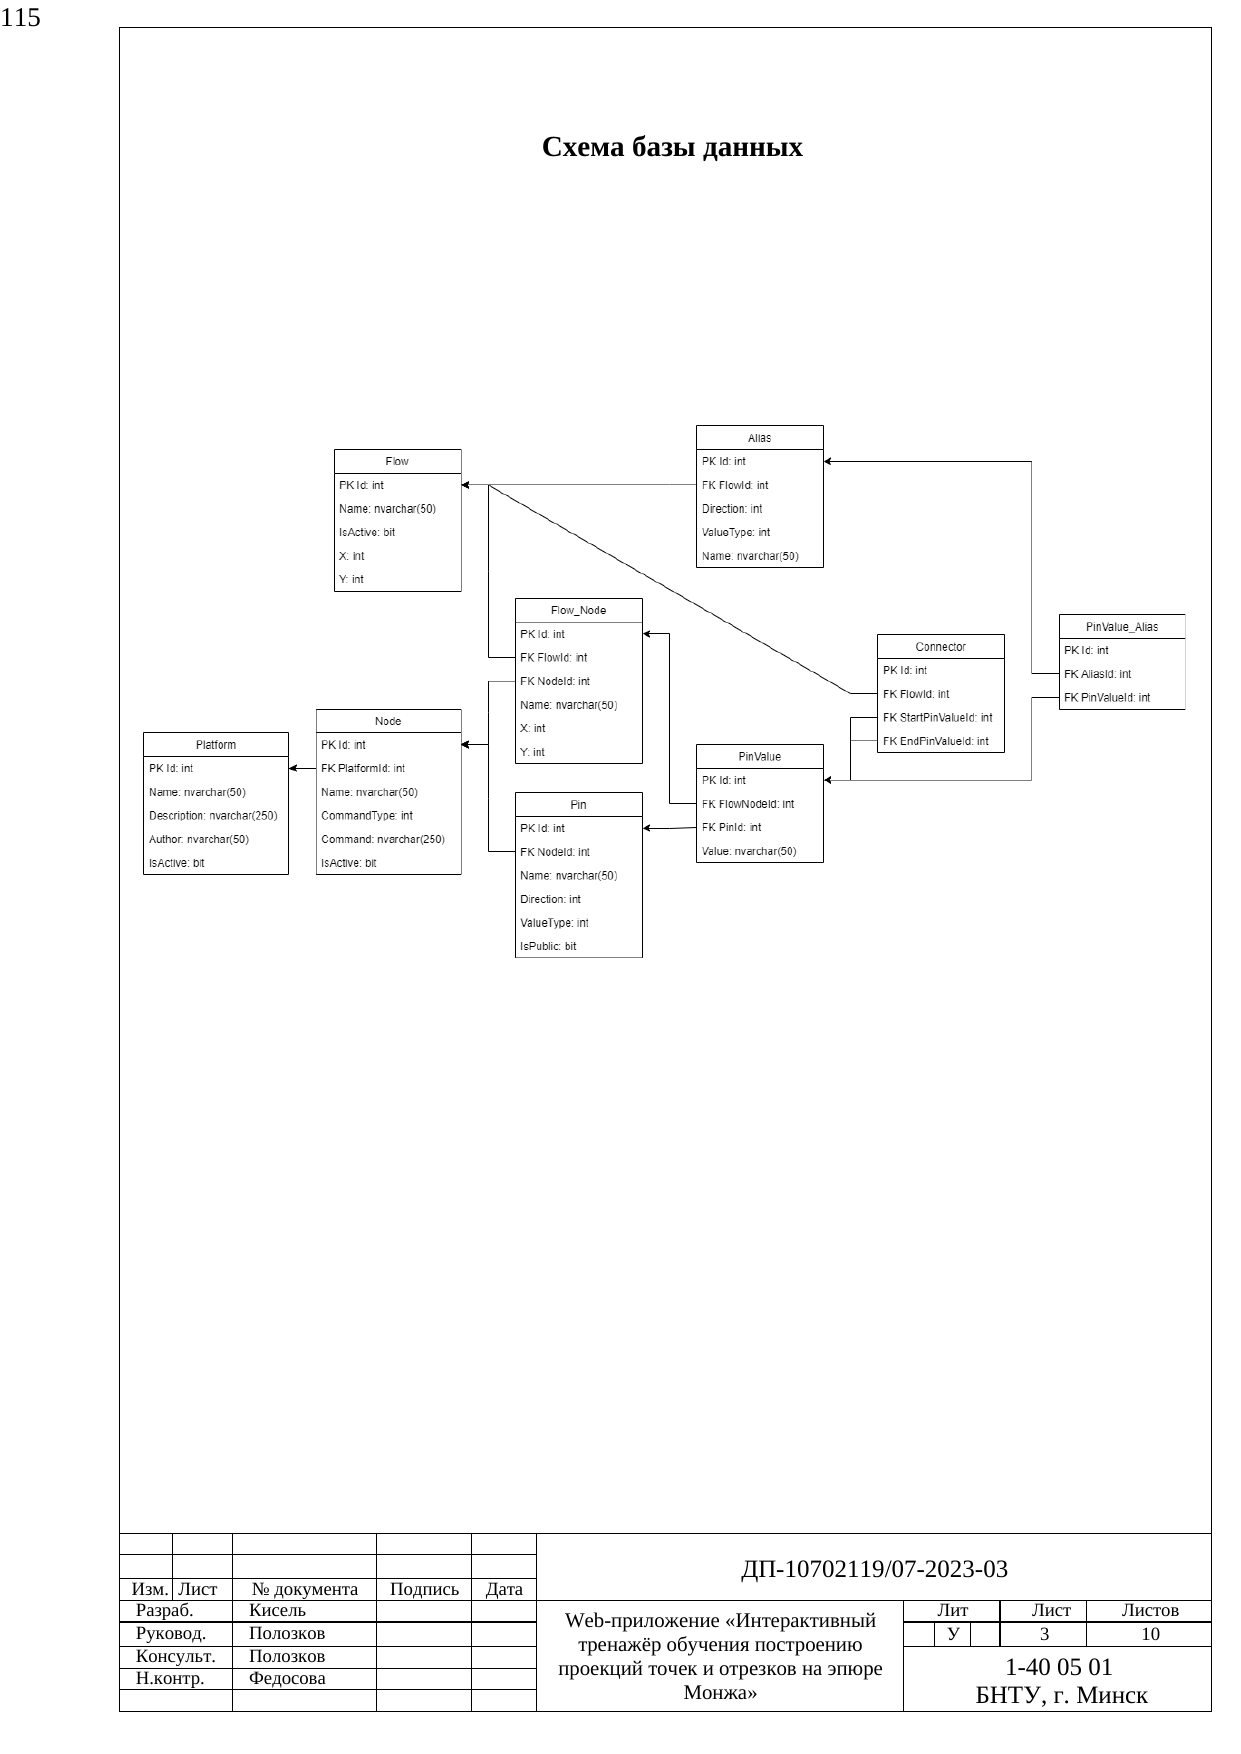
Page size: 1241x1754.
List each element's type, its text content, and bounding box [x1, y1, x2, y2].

table_cell 10 [1087, 1623, 1211, 1646]
table_cell [173, 1534, 232, 1554]
table_cell Кисель [233, 1601, 376, 1621]
table_cell Листов [1087, 1601, 1211, 1621]
table_cell [233, 1690, 376, 1711]
table_cell [120, 1555, 172, 1578]
picture [143, 425, 1186, 958]
table_cell Лист [1001, 1601, 1086, 1621]
table_cell [377, 1669, 471, 1689]
table_cell [377, 1534, 471, 1554]
table_cell [377, 1601, 471, 1621]
table_cell Разраб. [120, 1601, 232, 1621]
table_cell Изм. [120, 1579, 172, 1600]
table_cell [173, 1555, 232, 1578]
table_cell Полозков [233, 1623, 376, 1646]
table_cell [233, 1534, 376, 1554]
table_cell [904, 1623, 934, 1646]
table_cell Руковод. [120, 1623, 232, 1646]
table_cell ДП-10702119/07-2023-03 [537, 1534, 1211, 1600]
table_cell [377, 1647, 471, 1668]
table_cell [472, 1534, 536, 1554]
table_cell [472, 1669, 536, 1689]
table_cell [233, 1555, 376, 1578]
table_header Схема базы данных [120, 28, 1211, 1532]
table_cell Н.контр. [120, 1669, 232, 1689]
table_cell Лист [173, 1579, 232, 1600]
table_cell Консульт. [120, 1647, 232, 1668]
table_cell [472, 1690, 536, 1711]
table_cell № документа [233, 1579, 376, 1600]
table_cell Федосова [233, 1669, 376, 1689]
table_cell У [935, 1623, 970, 1646]
table_cell Дата [472, 1579, 536, 1600]
table_cell [377, 1555, 471, 1578]
table_cell [472, 1555, 536, 1578]
table_cell Полозков [233, 1647, 376, 1668]
table_cell 3 [1001, 1623, 1086, 1646]
table_cell [971, 1623, 999, 1646]
table_cell [472, 1647, 536, 1668]
table_cell [472, 1623, 536, 1646]
table_cell Web-приложение «Интерактивный тренажёр обучения построению проекций точек и отрезков на эпюре Монжа» [537, 1601, 903, 1711]
table_cell [377, 1690, 471, 1711]
table_cell [120, 1690, 232, 1711]
table_cell 1-40 05 01 БНТУ, г. Минск [904, 1647, 1211, 1711]
table_cell [120, 1534, 172, 1554]
table_cell Лит [904, 1601, 999, 1621]
table_cell Подпись [377, 1579, 471, 1600]
table_cell [377, 1623, 471, 1646]
table_cell [472, 1601, 536, 1621]
